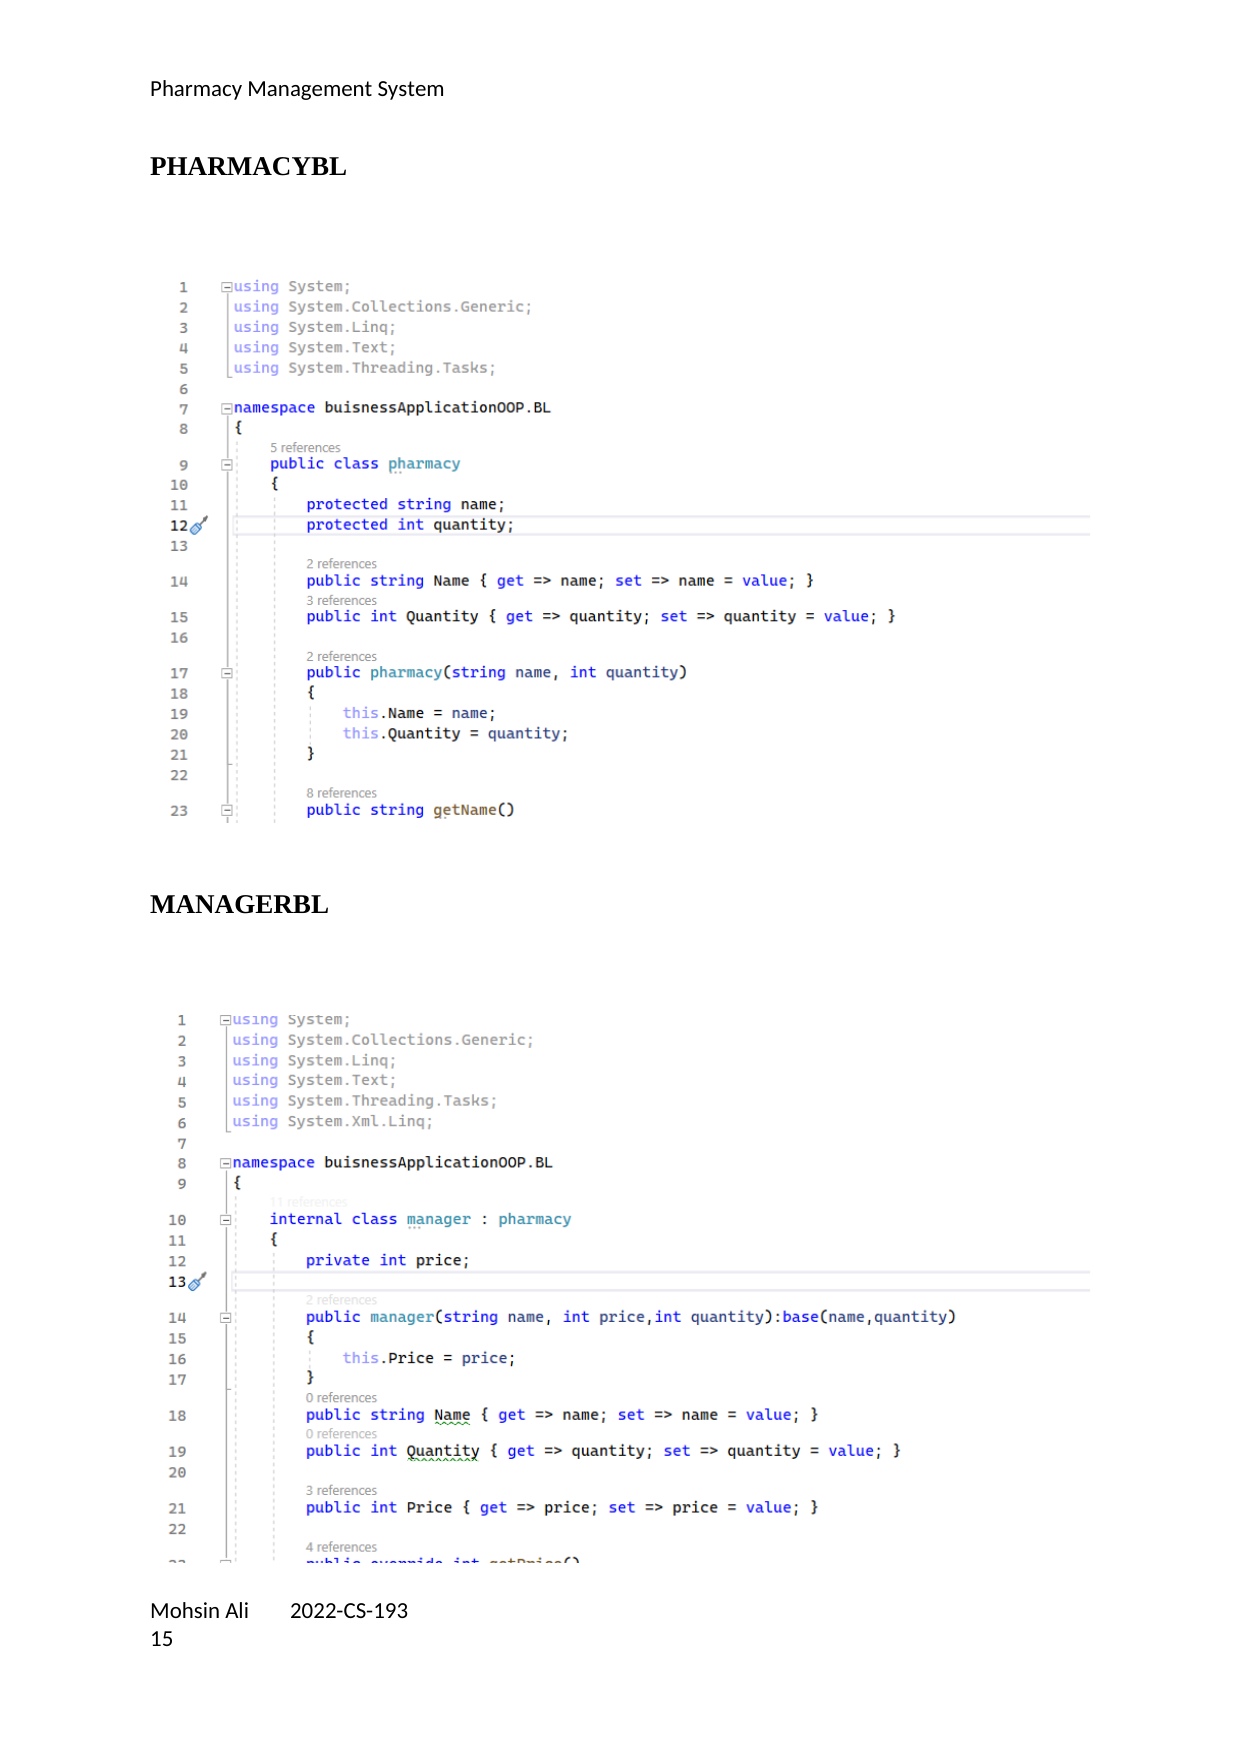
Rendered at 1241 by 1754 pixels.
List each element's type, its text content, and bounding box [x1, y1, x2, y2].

picture [150, 1015, 1091, 1563]
picture [150, 277, 1091, 823]
subtitle MANAGERBL [150, 888, 1090, 919]
subtitle PHARMACYBL [150, 150, 1090, 181]
